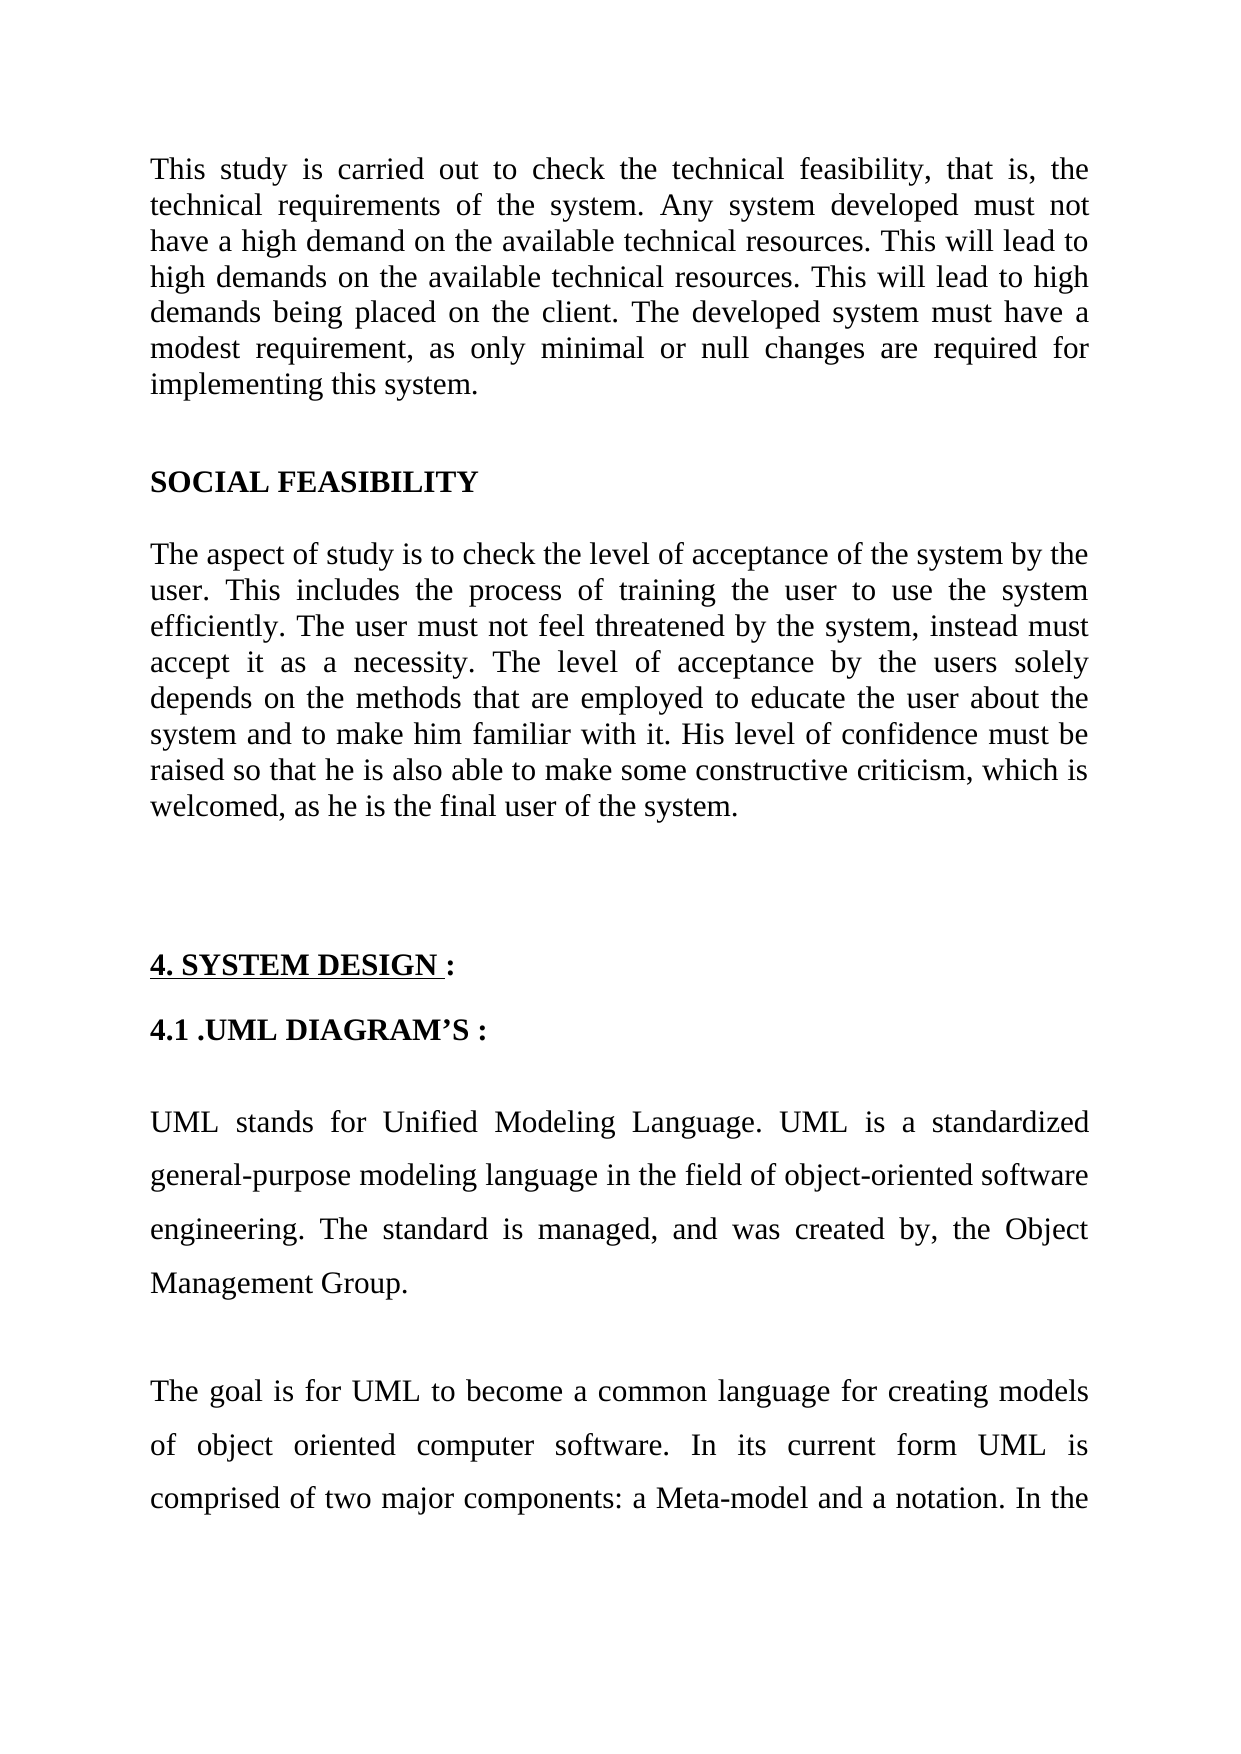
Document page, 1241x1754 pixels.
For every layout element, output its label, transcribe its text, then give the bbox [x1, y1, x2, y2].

text The aspect of study is to check the level of acceptance of the system by the user. This includes the process of training the user to use the system efficiently. The user must not feel threatened by the system, instead must accept it as a necessity. The level of acceptance by the users solely depends on the methods that are employed to educate the user about the system and to make him familiar with it. His level of confidence must be raised so that he is also able to make some constructive criticism, which is welcomed, as he is the final user of the system. [150, 536, 1090, 823]
subtitle 4. SYSTEM DESIGN : [150, 946, 1090, 982]
list UML stands for Unified Modeling Language. UML is a standardized general-purpose modeling language in the field of object-oriented software engineering. The standard is managed, and was created by, the Object Management Group. [150, 1103, 1090, 1300]
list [150, 1372, 1090, 1516]
text 4.1 .UML DIAGRAM’S : [150, 1011, 1090, 1047]
text This study is carried out to check the technical feasibility, that is, the technical requirements of the system. Any system developed must not have a high demand on the available technical resources. This will lead to high demands on the available technical resources. This will lead to high demands being placed on the client. The developed system must have a modest requirement, as only minimal or null changes are required for implementing this system. [150, 150, 1090, 402]
text SOCIAL FEASIBILITY [150, 464, 1090, 499]
